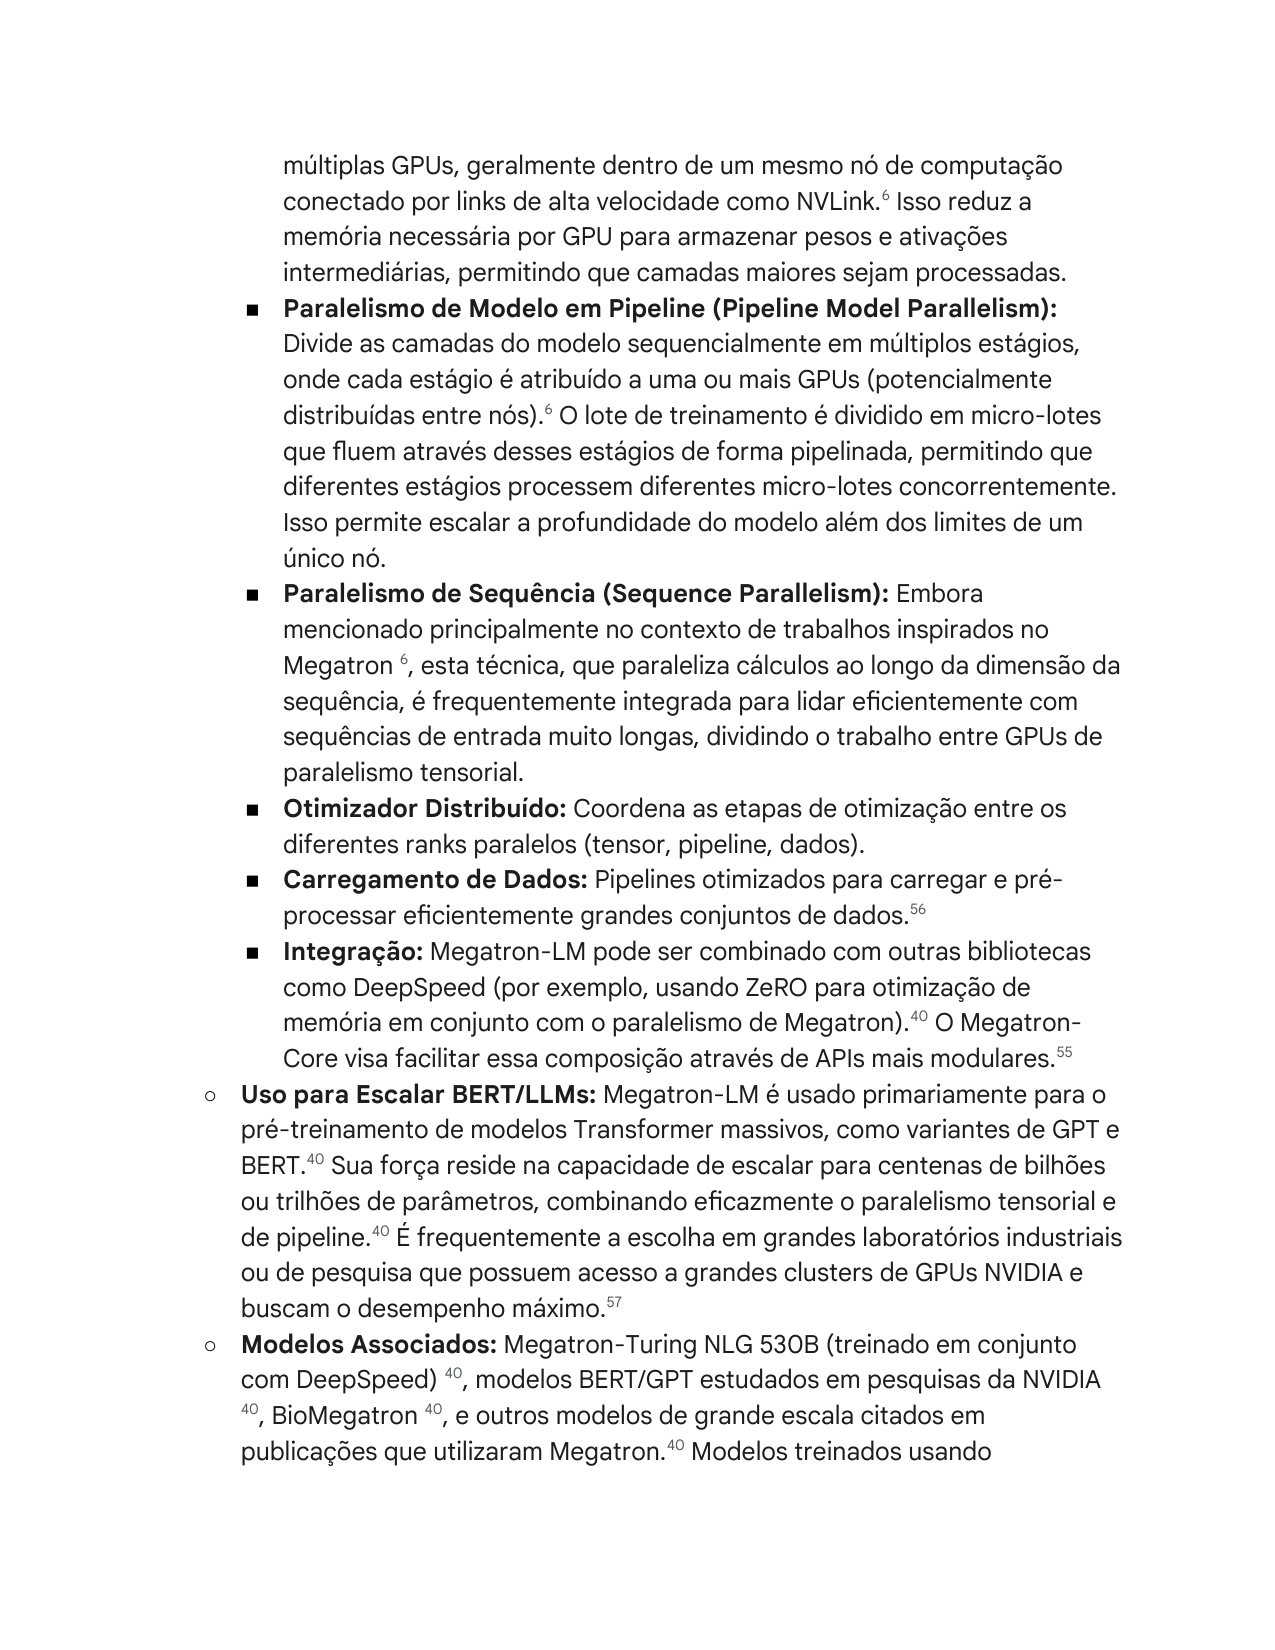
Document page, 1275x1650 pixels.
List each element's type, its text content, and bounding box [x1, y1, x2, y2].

list Paralelismo de Sequência (Sequence Parallelism): Embora mencionado principalmente no contexto de trabalhos inspirados no Megatron 6, esta técnica, que paraleliza cálculos ao longo da dimensão da sequência, é frequentemente integrada para lidar eficientemente com sequências de entrada muito longas, dividindo o trabalho entre GPUs de paralelismo tensorial. [245, 579, 1125, 789]
list Carregamento de Dados: Pipelines otimizados para carregar e pré-processar eficientemente grandes conjuntos de dados.56 [245, 864, 1125, 932]
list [245, 150, 1125, 288]
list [203, 1329, 1125, 1468]
list Integração: Megatron-LM pode ser combinado com outras bibliotecas como DeepSpeed (por exemplo, usando ZeRO para otimização de memória em conjunto com o paralelismo de Megatron).40 O Megatron-Core visa facilitar essa composição através de APIs mais modulares.55 [245, 936, 1125, 1074]
list Otimizador Distribuído: Coordena as etapas de otimização entre os diferentes ranks paralelos (tensor, pipeline, dados). [245, 793, 1125, 860]
list Paralelismo de Modelo em Pipeline (Pipeline Model Parallelism): Divide as camadas do modelo sequencialmente em múltiplos estágios, onde cada estágio é atribuído a uma ou mais GPUs (potencialmente distribuídas entre nós).6 O lote de treinamento é dividido em micro-lotes que fluem através desses estágios de forma pipelinada, permitindo que diferentes estágios processem diferentes micro-lotes concorrentemente. Isso permite escalar a profundidade do modelo além dos limites de um único nó. [245, 293, 1125, 574]
list Uso para Escalar BERT/LLMs: Megatron-LM é usado primariamente para o pré-treinamento de modelos Transformer massivos, como variantes de GPT e BERT.40 Sua força reside na capacidade de escalar para centenas de bilhões ou trilhões de parâmetros, combinando eficazmente o paralelismo tensorial e de pipeline.40 É frequentemente a escolha em grandes laboratórios industriais ou de pesquisa que possuem acesso a grandes clusters de GPUs NVIDIA e buscam o desempenho máximo.57 [203, 1079, 1125, 1325]
